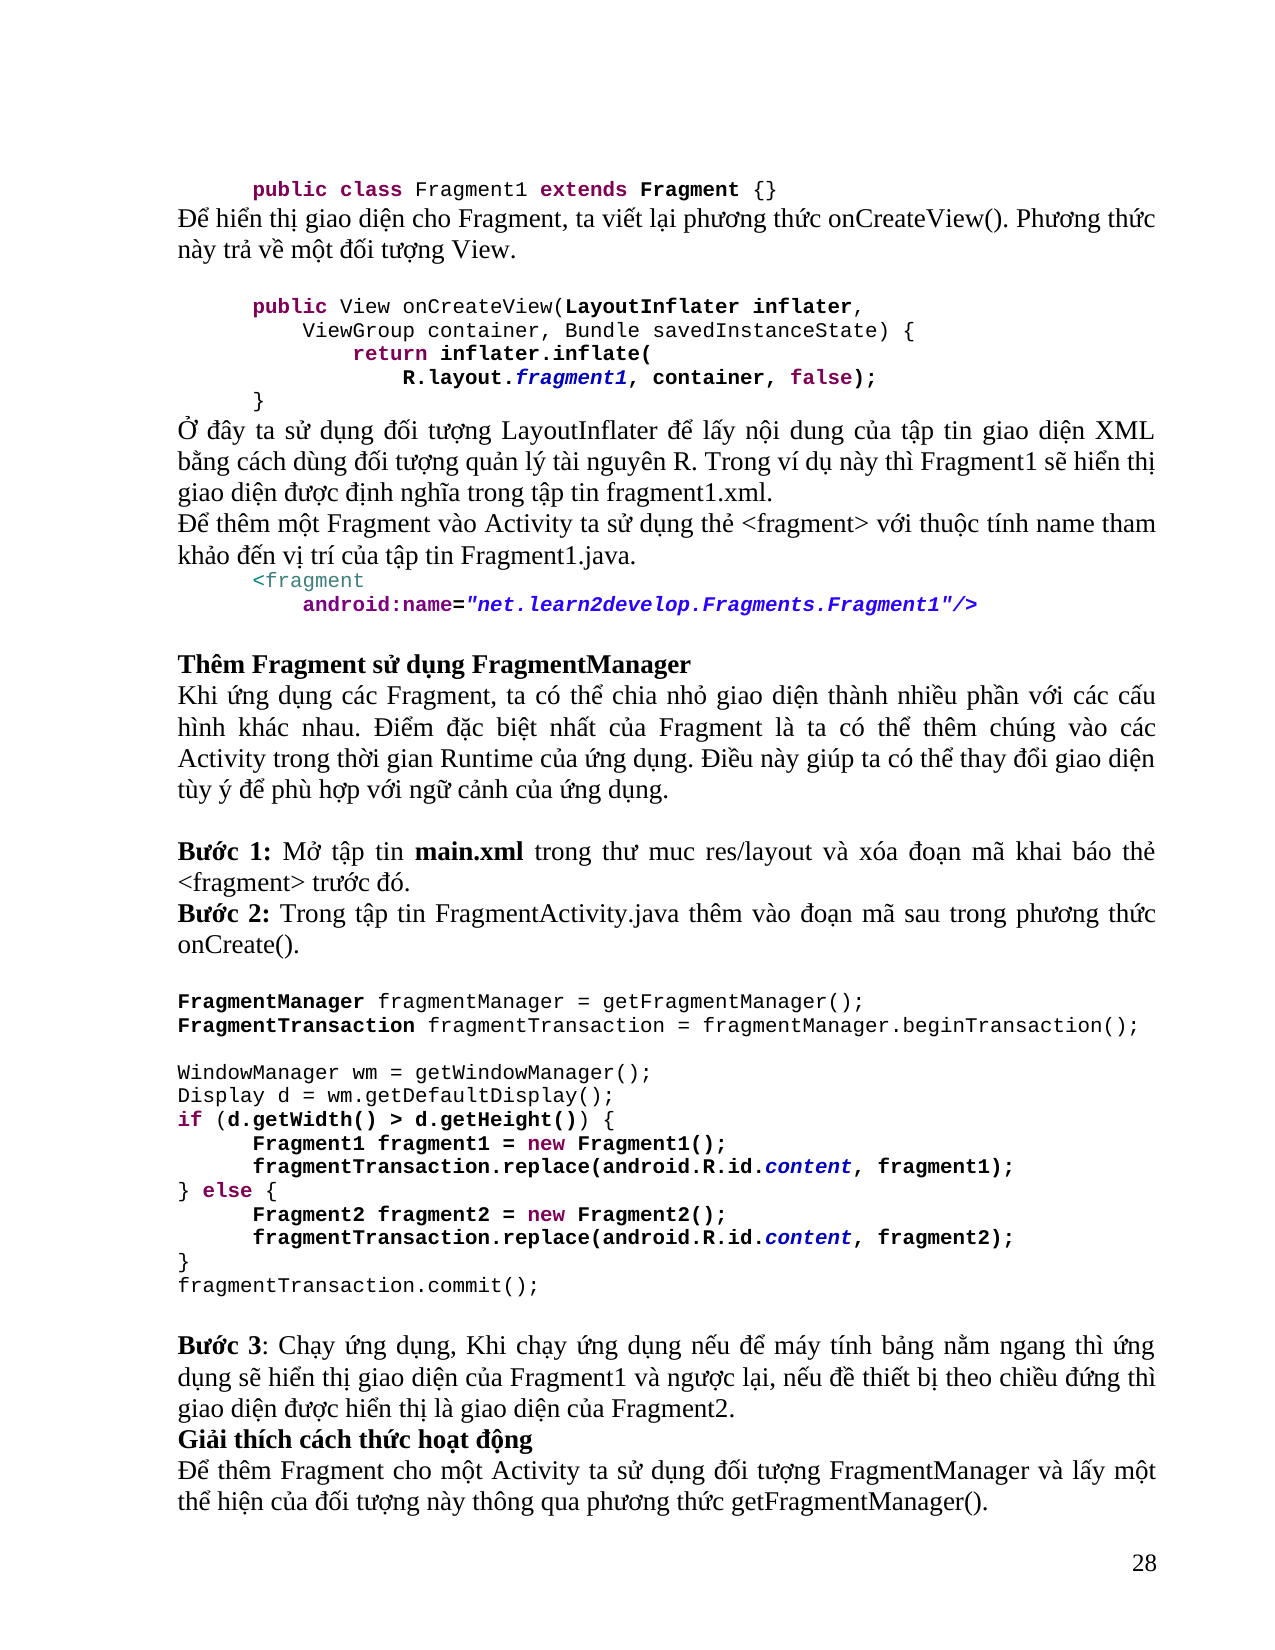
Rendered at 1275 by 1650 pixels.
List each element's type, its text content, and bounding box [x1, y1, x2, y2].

text public View onCreateView(LayoutInflater inflater, [252, 296, 1157, 319]
text <fragment [252, 570, 1157, 593]
text FragmentManager fragmentManager = getFragmentManager(); [177, 991, 1157, 1014]
text Khi ứng dụng các Fragment, ta có thể chia nhỏ giao diện thành nhiều phần với các cấu hình khác nhau. Điểm đặc biệt nhất của Fragment là ta có thể thêm chúng vào các Activity trong thời gian Runtime của ứng dụng. Điều này giúp ta có thể thay đổi giao diện tùy ý để phù hợp với ngữ cảnh của ứng dụng. [177, 679, 1157, 804]
text R.layout.fragment1, container, false); [252, 367, 1157, 391]
text Bước 3: Chạy ứng dụng, Khi chạy ứng dụng nếu để máy tính bảng nằm ngang thì ứng dụng sẽ hiển thị giao diện của Fragment1 và ngược lại, nếu đề thiết bị theo chiều đứng thì giao diện được hiển thị là giao diện của Fragment2. [177, 1329, 1157, 1423]
text Fragment1 fragment1 = new Fragment1(); [177, 1133, 1157, 1156]
text Để thêm Fragment cho một Activity ta sử dụng đối tượng FragmentManager và lấy một thể hiện của đối tượng này thông qua phương thức getFragmentManager(). [177, 1454, 1157, 1516]
text } else { [177, 1180, 1157, 1204]
text Giải thích cách thức hoạt động [177, 1423, 1157, 1454]
text Fragment2 fragment2 = new Fragment2(); [177, 1204, 1157, 1227]
text } [177, 1251, 1157, 1275]
text ViewGroup container, Bundle savedInstanceState) { [252, 319, 1157, 343]
text Để hiển thị giao diện cho Fragment, ta viết lại phương thức onCreateView(). Phương thức này trả về một đối tượng View. [177, 202, 1157, 265]
text Thêm Fragment sử dụng FragmentManager [177, 648, 1157, 679]
text Để thêm một Fragment vào Activity ta sử dụng thẻ <fragment> với thuộc tính name tham khảo đến vị trí của tập tin Fragment1.java. [177, 508, 1157, 570]
text Display d = wm.getDefaultDisplay(); [177, 1086, 1157, 1109]
text Ở đây ta sử dụng đối tượng LayoutInflater để lấy nội dung của tập tin giao diện XML bằng cách dùng đối tượng quản lý tài nguyên R. Trong ví dụ này thì Fragment1 sẽ hiển thị giao diện được định nghĩa trong tập tin fragment1.xml. [177, 414, 1157, 508]
text fragmentTransaction.replace(android.R.id.content, fragment1); [177, 1156, 1157, 1180]
text Bước 2: Trong tập tin FragmentActivity.java thêm vào đoạn mã sau trong phương thức onCreate(). [177, 897, 1157, 960]
text WindowManager wm = getWindowManager(); [177, 1062, 1157, 1086]
text Bước 1: Mở tập tin main.xml trong thư muc res/layout và xóa đoạn mã khai báo thẻ <fragment> trước đó. [177, 835, 1157, 897]
text FragmentTransaction fragmentTransaction = fragmentManager.beginTransaction(); [177, 1014, 1157, 1038]
text fragmentTransaction.replace(android.R.id.content, fragment2); [177, 1227, 1157, 1251]
text android:name="net.learn2develop.Fragments.Fragment1"/> [252, 593, 1157, 617]
text } [252, 391, 1157, 414]
text return inflater.inflate( [252, 343, 1157, 367]
text public class Fragment1 extends Fragment {} [252, 179, 1157, 202]
text if (d.getWidth() > d.getHeight()) { [177, 1109, 1157, 1133]
text fragmentTransaction.commit(); [177, 1275, 1157, 1298]
